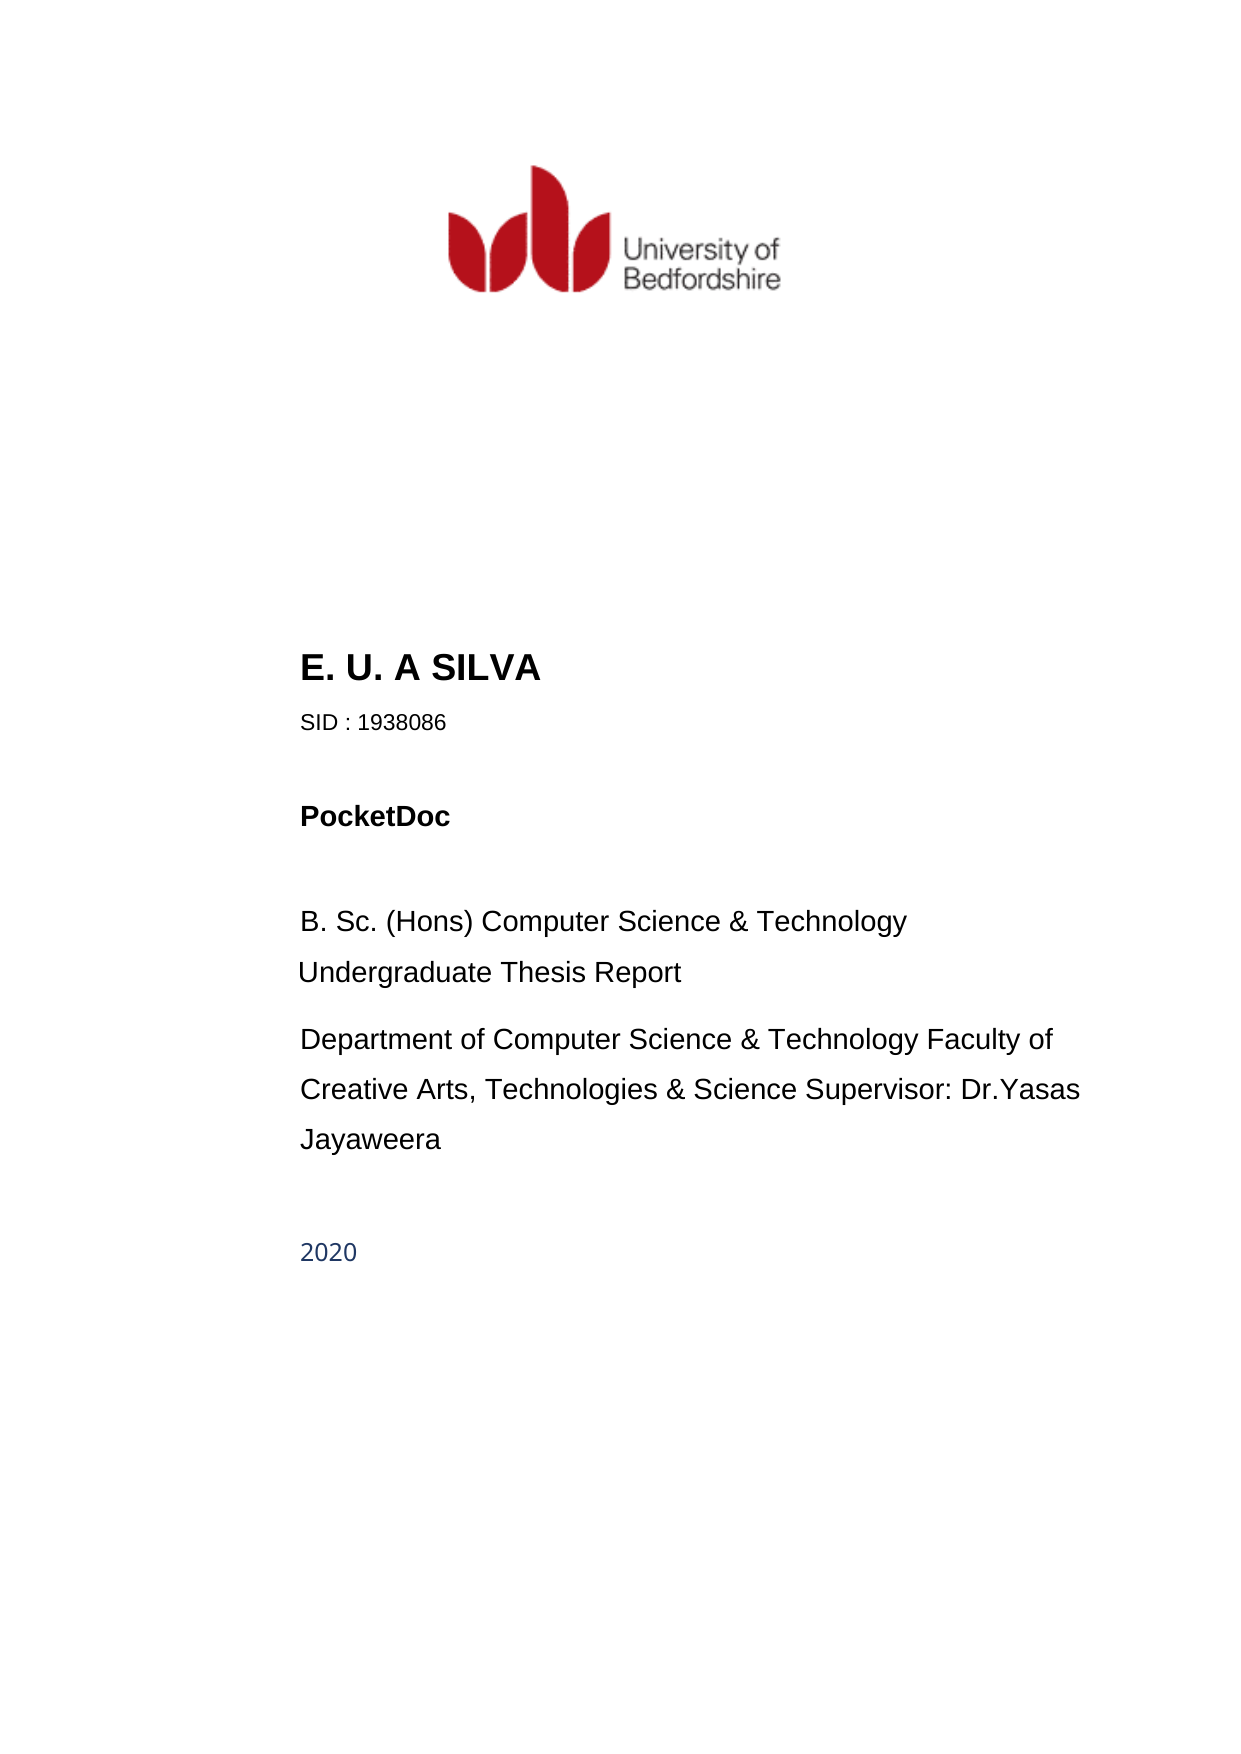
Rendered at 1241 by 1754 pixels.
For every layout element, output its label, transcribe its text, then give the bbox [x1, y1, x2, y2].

picture [437, 150, 803, 299]
text Department of Computer Science & Technology Faculty of Creative Arts, Technologies & Science Supervisor: Dr.Yasas Jayaweera [300, 1022, 1090, 1156]
text SID : 1938086 [150, 709, 1090, 735]
text B. Sc. (Hons) Computer Science & Technology Undergraduate Thesis Report [150, 904, 1090, 988]
text PocketDoc [150, 799, 1090, 832]
subtitle 2020 [150, 1234, 1090, 1268]
text E. U. A SILVA [150, 645, 1090, 688]
